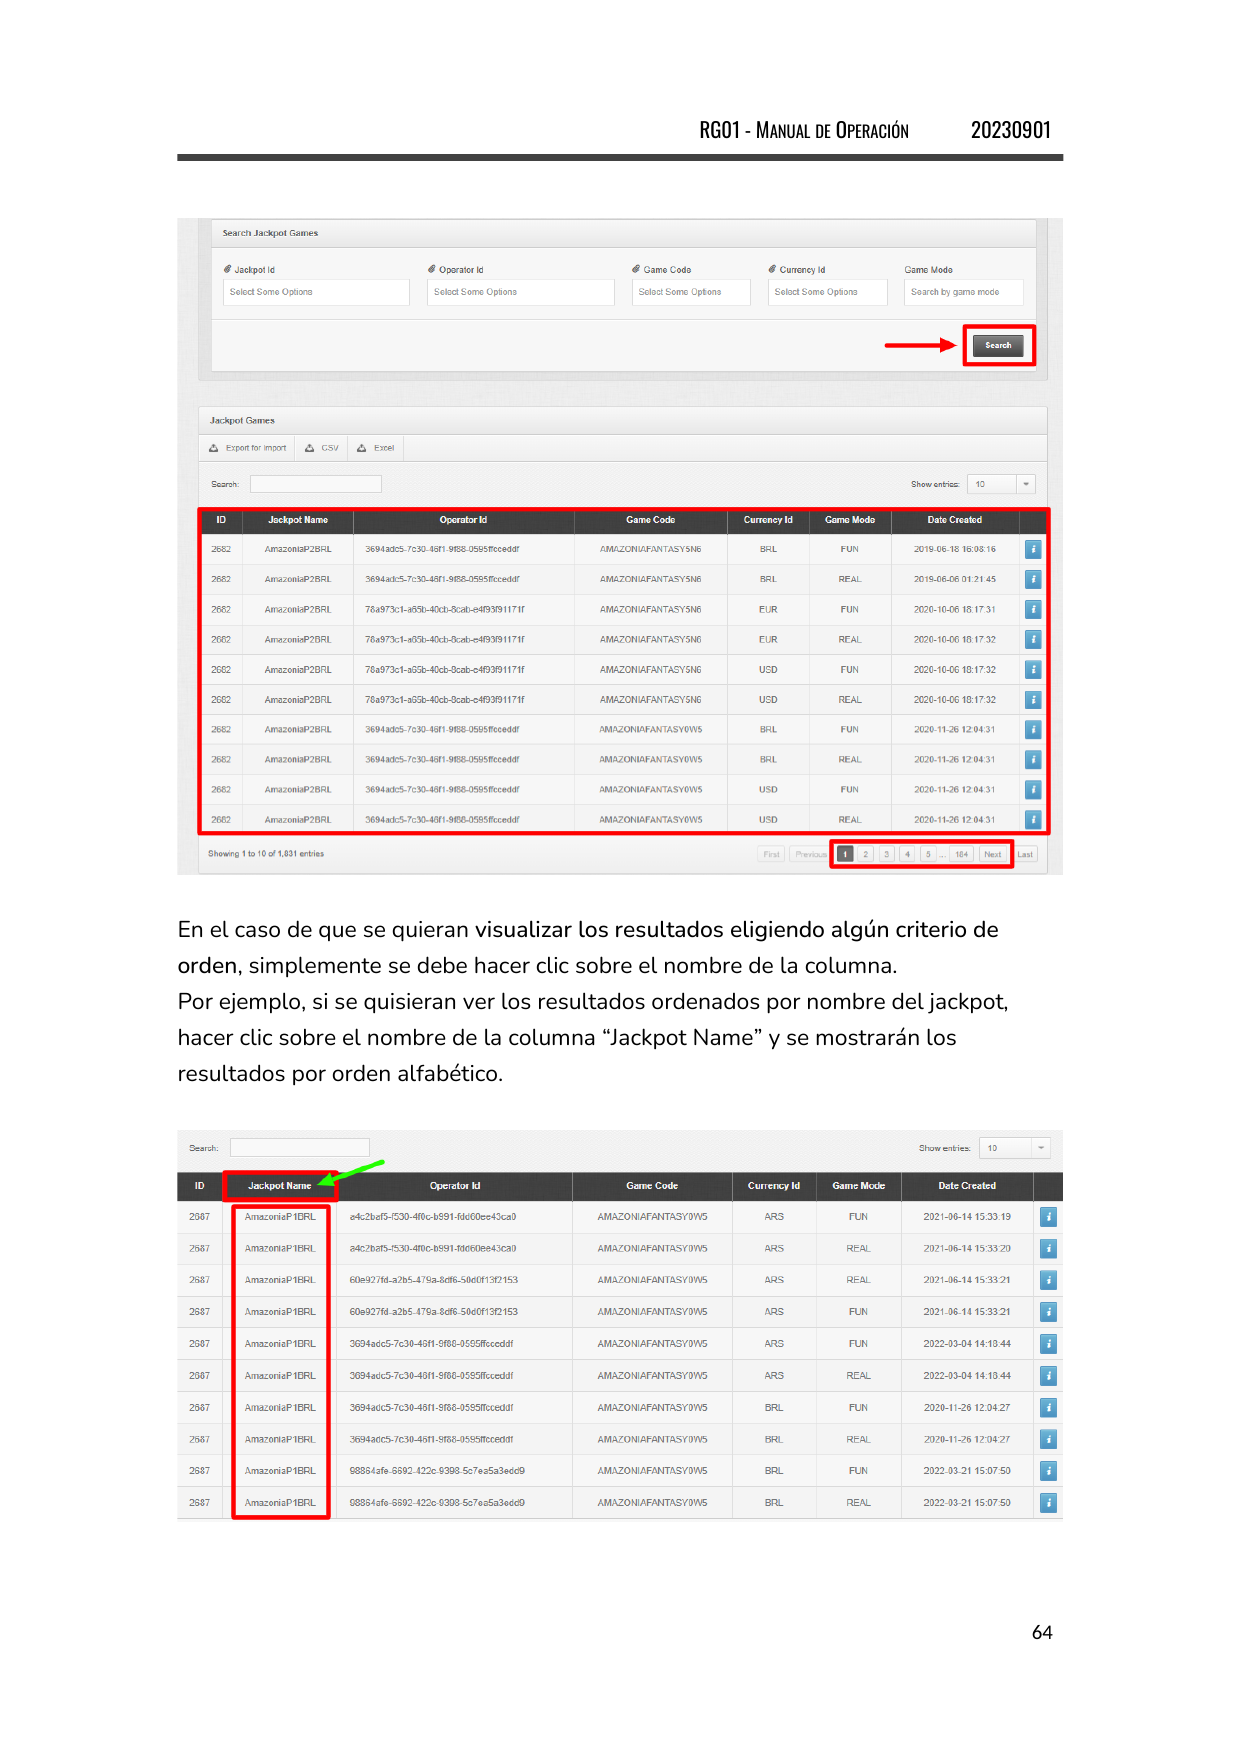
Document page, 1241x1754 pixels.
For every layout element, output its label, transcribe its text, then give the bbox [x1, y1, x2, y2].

text Por ejemplo, si se quisieran ver los resultados ordenados por nombre del jackpot, hacer clic sobre el nombre de la columna “Jackpot Name” y se mostrarán los resultados por orden alfabético. [177, 986, 1063, 1089]
picture [177, 1130, 1063, 1522]
picture [177, 218, 1063, 875]
picture [177, 154, 1064, 161]
text En el caso de que se quieran visualizar los resultados eligiendo algún criterio de orden, simplemente se debe hacer clic sobre el nombre de la columna. [177, 914, 1063, 982]
